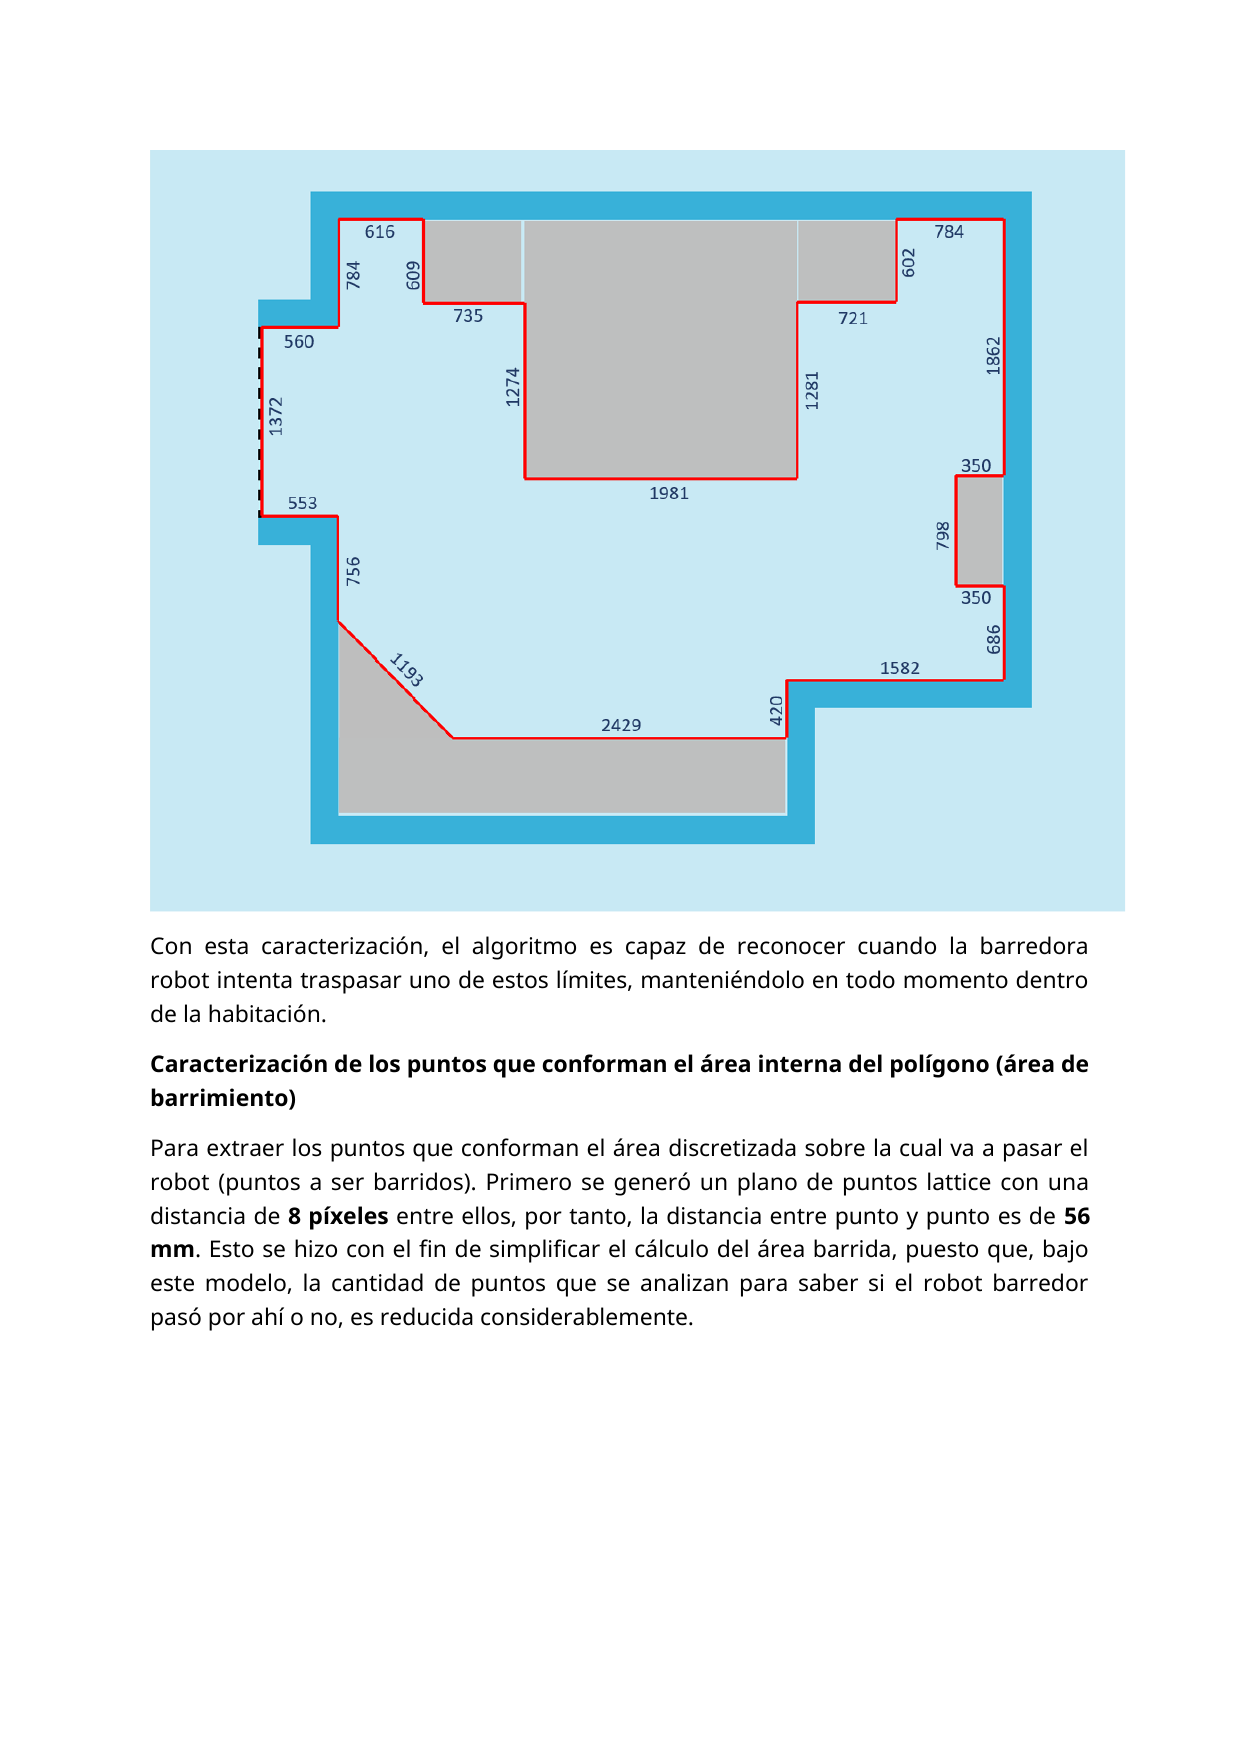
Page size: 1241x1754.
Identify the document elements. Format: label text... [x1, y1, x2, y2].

picture [150, 150, 1125, 912]
text Para extraer los puntos que conforman el área discretizada sobre la cual va a pasar el robot (puntos a ser barridos). Primero se generó un plano de puntos lattice con una distancia de 8 píxeles entre ellos, por tanto, la distancia entre punto y punto es de 56 mm. Esto se hizo con el fin de simplificar el cálculo del área barrida, puesto que, bajo este modelo, la cantidad de puntos que se analizan para saber si el robot barredor pasó por ahí o no, es reducida considerablemente. [150, 1132, 1090, 1332]
text Caracterización de los puntos que conforman el área interna del polígono (área de barrimiento) [150, 1048, 1090, 1113]
text Con esta caracterización, el algoritmo es capaz de reconocer cuando la barredora robot intenta traspasar uno de estos límites, manteniéndolo en todo momento dentro de la habitación. [150, 930, 1090, 1029]
